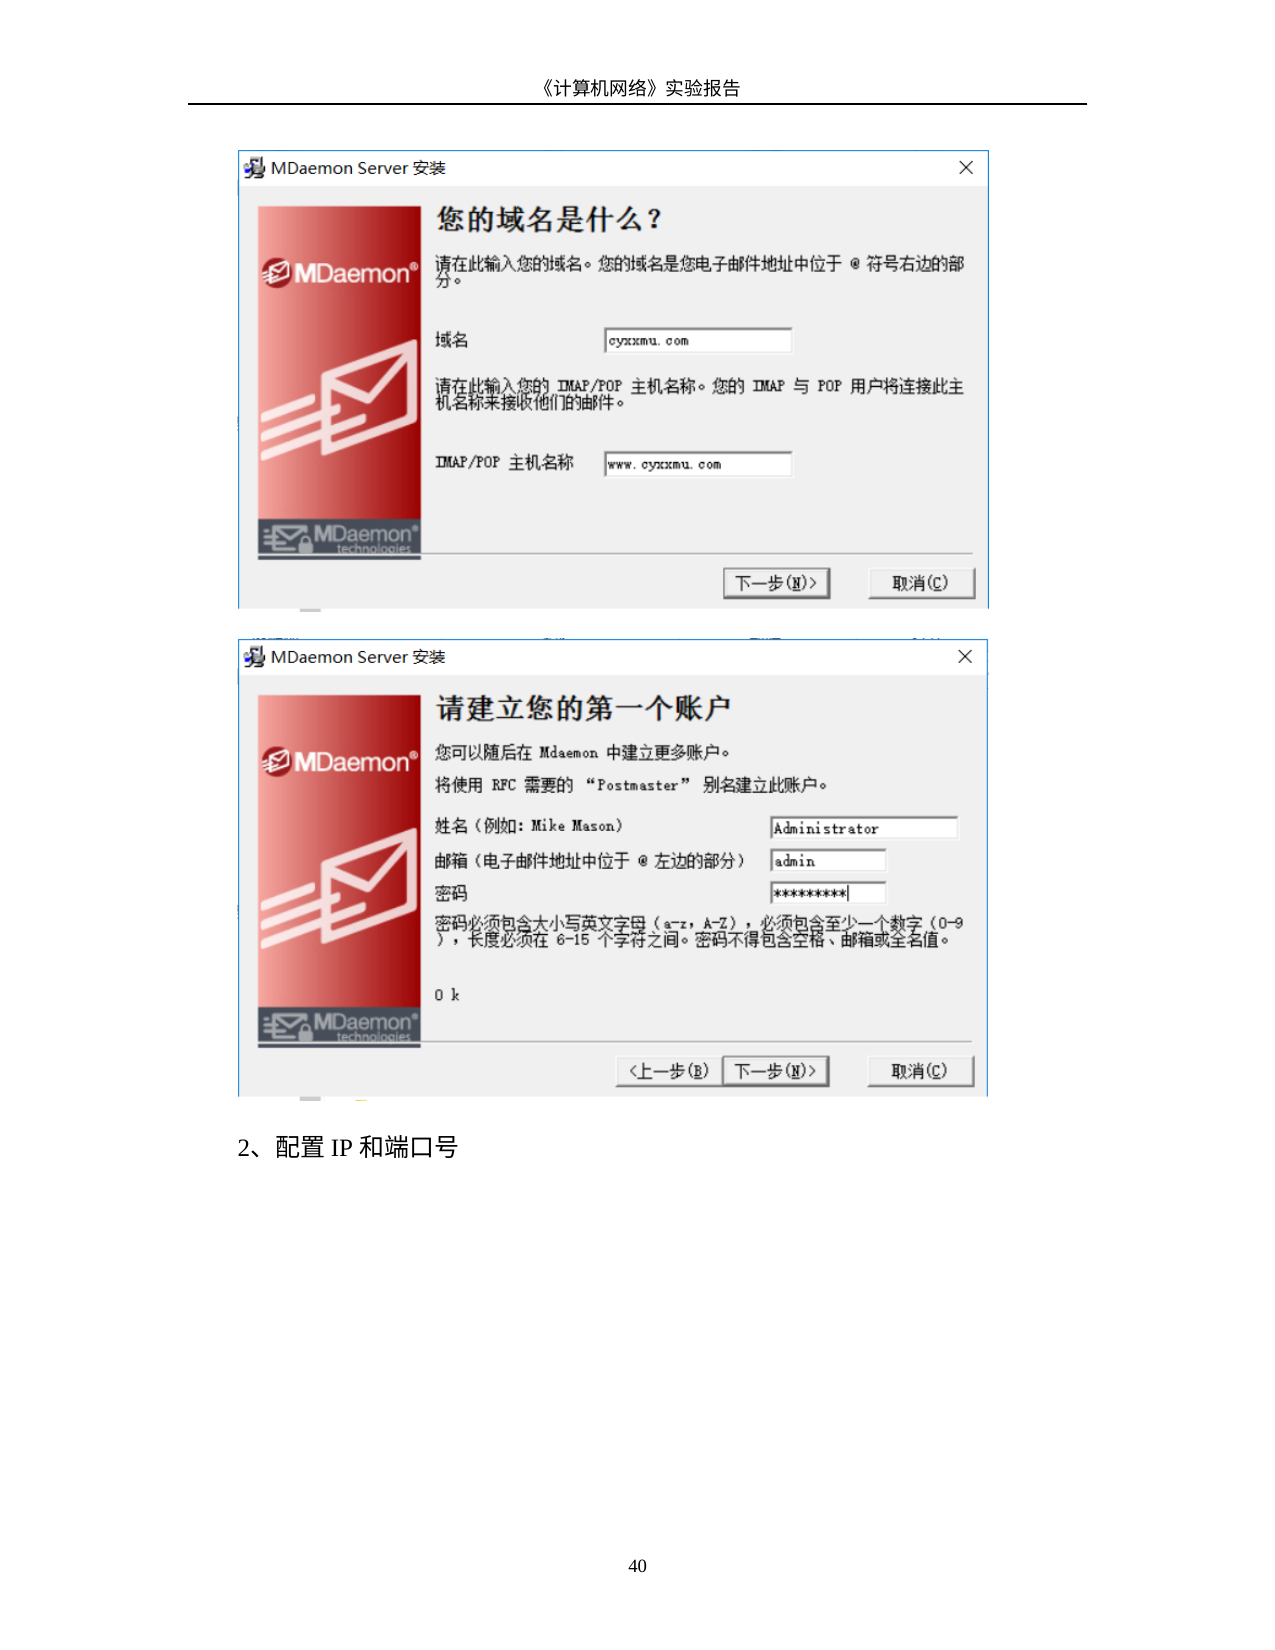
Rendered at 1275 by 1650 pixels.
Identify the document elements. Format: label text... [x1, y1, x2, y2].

picture [237, 638, 989, 1101]
list 2、配置 IP 和端口号 [187, 1128, 1087, 1164]
picture [237, 150, 989, 612]
